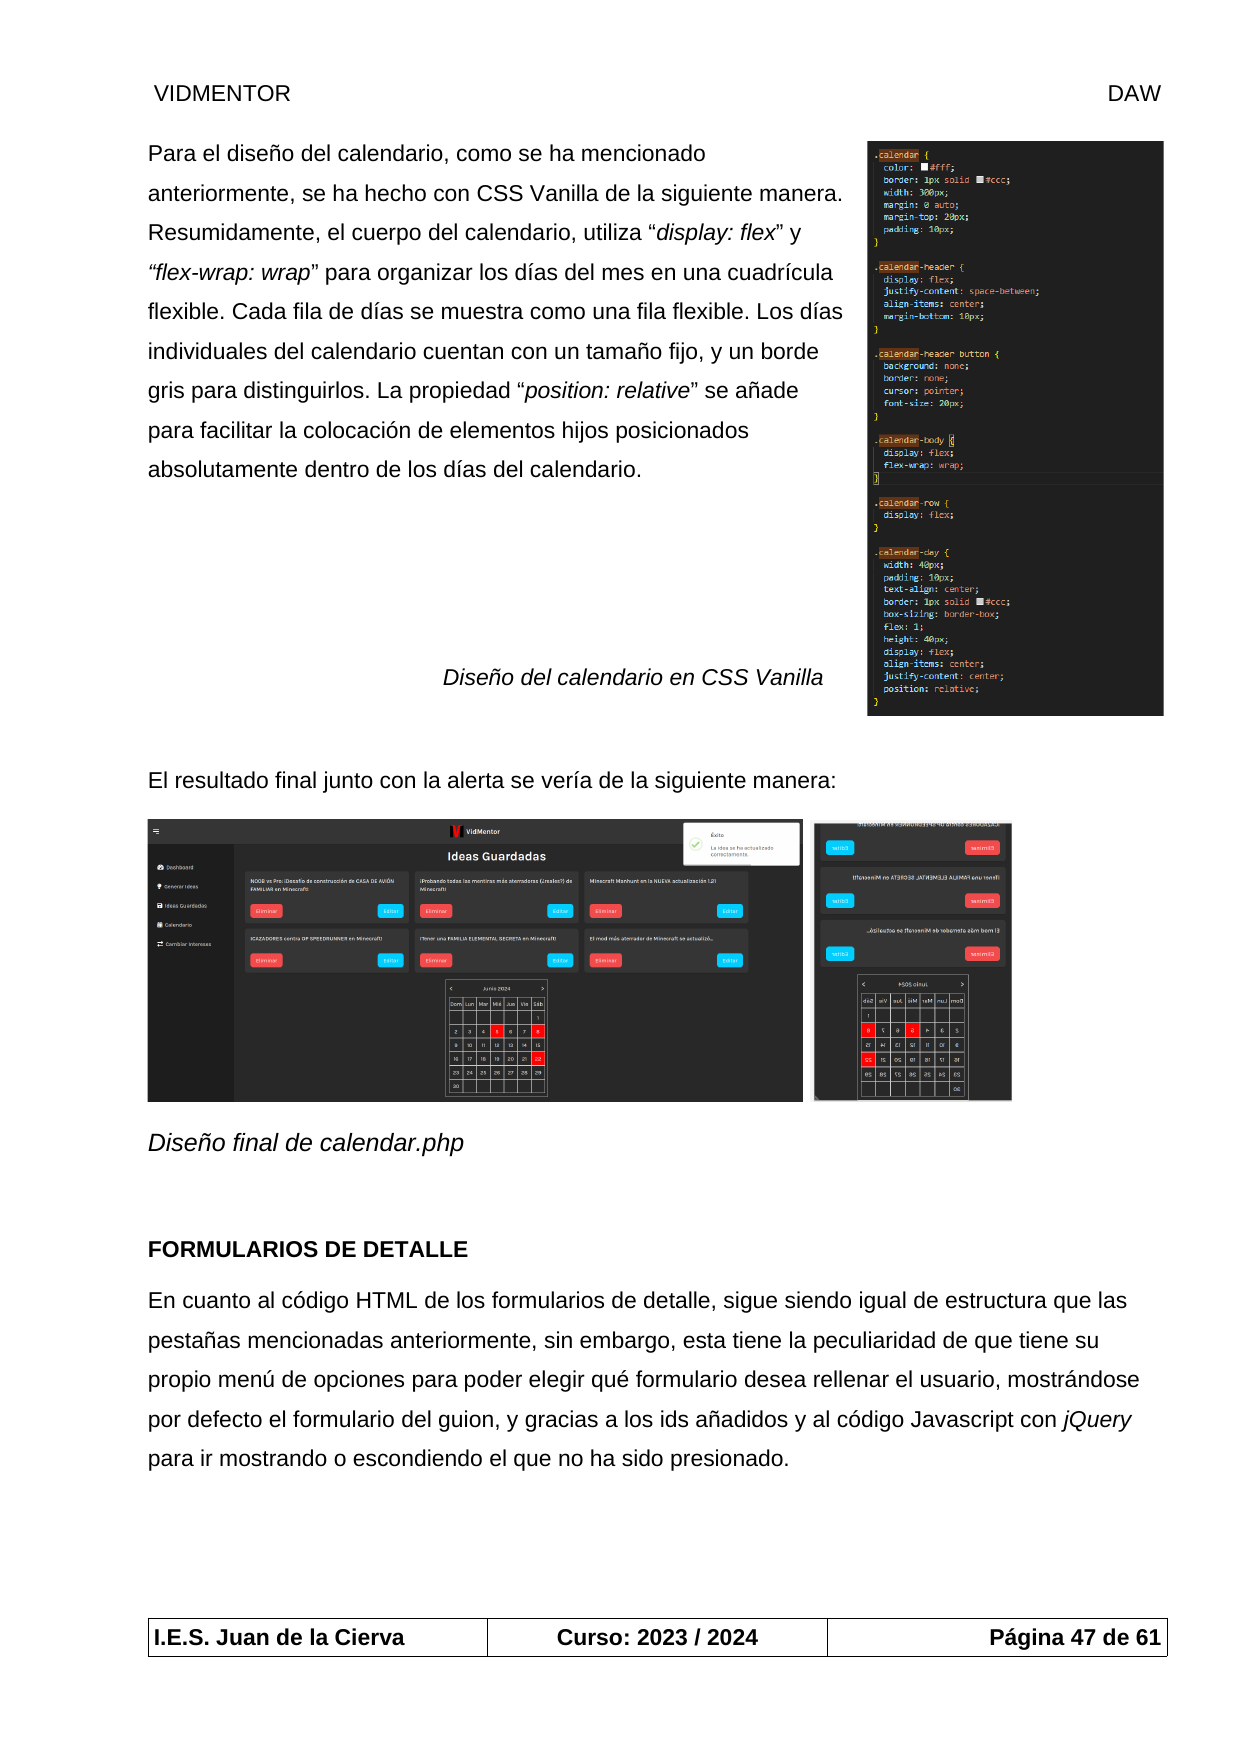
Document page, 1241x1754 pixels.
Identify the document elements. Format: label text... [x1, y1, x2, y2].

picture [147, 819, 803, 1102]
text El resultado final junto con la alerta se vería de la siguiente manera: [148, 767, 1167, 794]
text Para el diseño del calendario, como se ha mencionado anteriormente, se ha hecho con CSS Vanilla de la siguiente manera. Resumidamente, el cuerpo del calendario, utiliza “display: flex” y “flex-wrap: wrap” para organizar los días del mes en una cuadrícula flexible. Cada fila de días se muestra como una fila flexible. Los días individuales del calendario cuentan con un tamaño fijo, y un borde gris para distinguirlos. La propiedad “position: relative” se añade para facilitar la colocación de elementos hijos posicionados absolutamente dentro de los días del calendario. [148, 140, 1167, 482]
picture [866, 141, 1164, 714]
text En cuanto al código HTML de los formularios de detalle, sigue siendo igual de estructura que las pestañas mencionadas anteriormente, sin embargo, esta tiene la peculiaridad de que tiene su propio menú de opciones para poder elegir qué formulario desea rellenar el usuario, mostrándose por defecto el formulario del guion, y gracias a los ids añadidos y al código Javascript con jQuery para ir mostrando o escondiendo el que no ha sido presionado. [148, 1287, 1167, 1472]
picture [810, 820, 1013, 1102]
text Diseño del calendario en CSS Vanilla [148, 664, 866, 690]
text FORMULARIOS DE DETALLE [148, 1236, 1167, 1262]
text Diseño final de calendar.php [148, 1128, 1167, 1157]
